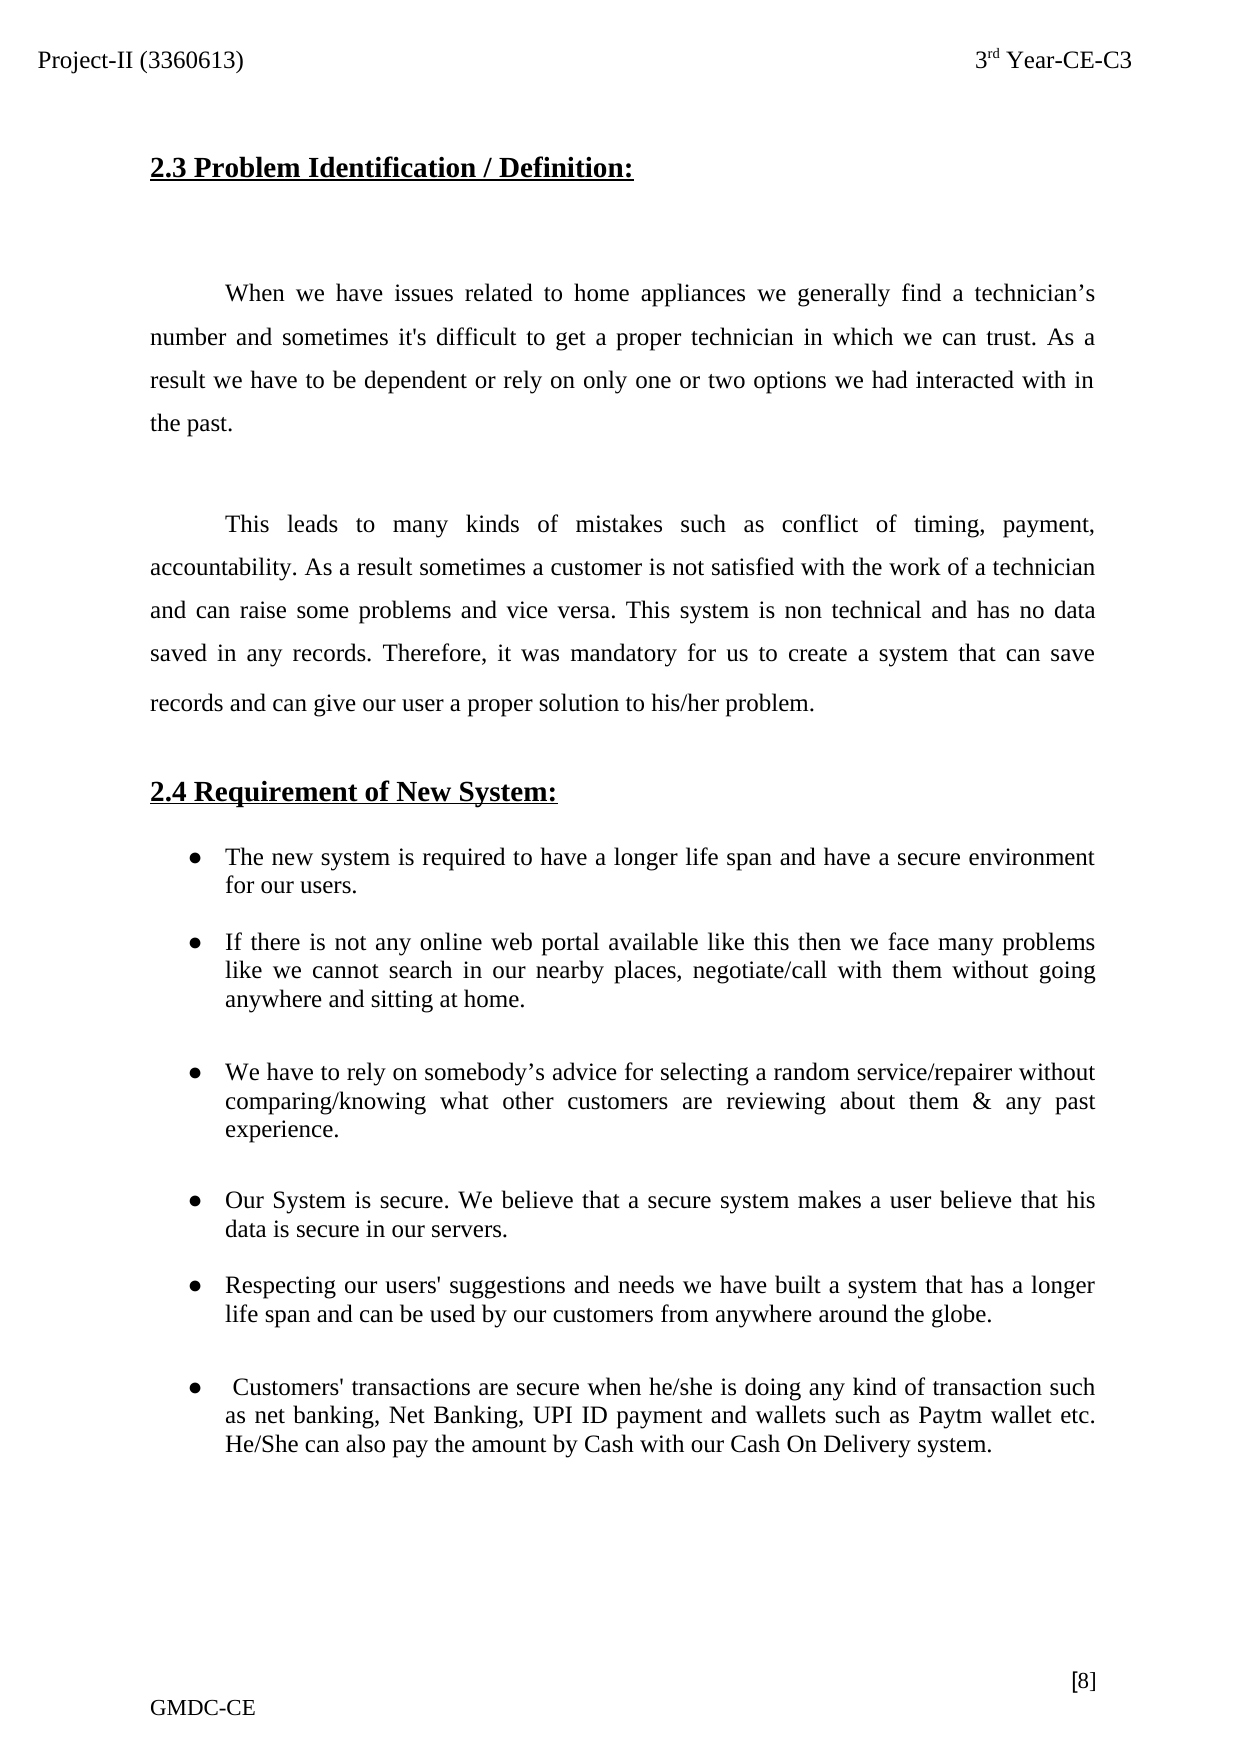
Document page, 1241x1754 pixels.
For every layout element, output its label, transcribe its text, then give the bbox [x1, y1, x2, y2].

list Respecting our users' suggestions and needs we have built a system that has a longer life span and can be used by our customers from anywhere around the globe. [187, 1270, 1096, 1327]
list We have to rely on somebody’s advice for selecting a random service/repairer without comparing/knowing what other customers are reviewing about them & any past experience. [187, 1057, 1096, 1143]
list Our System is secure. We believe that a secure system makes a user believe that his data is secure in our servers. [187, 1185, 1096, 1243]
list Customers' transactions are secure when he/she is doing any kind of transaction such as net banking, Net Banking, UPI ID payment and wallets such as Paytm wallet etc. He/She can also pay the amount by Cash with our Cash On Delivery system. [187, 1372, 1096, 1458]
text 2.3 Problem Identification / Definition: [150, 150, 1096, 183]
list If there is not any online web portal available like this then we face many problems like we cannot search in our nearby places, negotiate/call with them without going anywhere and sitting at home. [187, 927, 1096, 1013]
text When we have issues related to home appliances we generally find a technician’s number and sometimes it's difficult to get a proper technician in which we can trust. As a result we have to be dependent or rely on only one or two options we had interacted with in the past. [150, 278, 1096, 437]
text 2.4 Requirement of New System: [150, 774, 1096, 807]
text This leads to many kinds of mistakes such as conflict of timing, payment, accountability. As a result sometimes a customer is not satisfied with the work of a technician and can raise some problems and vice versa. This system is non technical and has no data saved in any records. Therefore, it was mandatory for us to create a system that can save records and can give our user a proper solution to his/her problem. [150, 509, 1096, 717]
list The new system is required to have a longer life span and have a secure environment for our users. [187, 842, 1096, 899]
